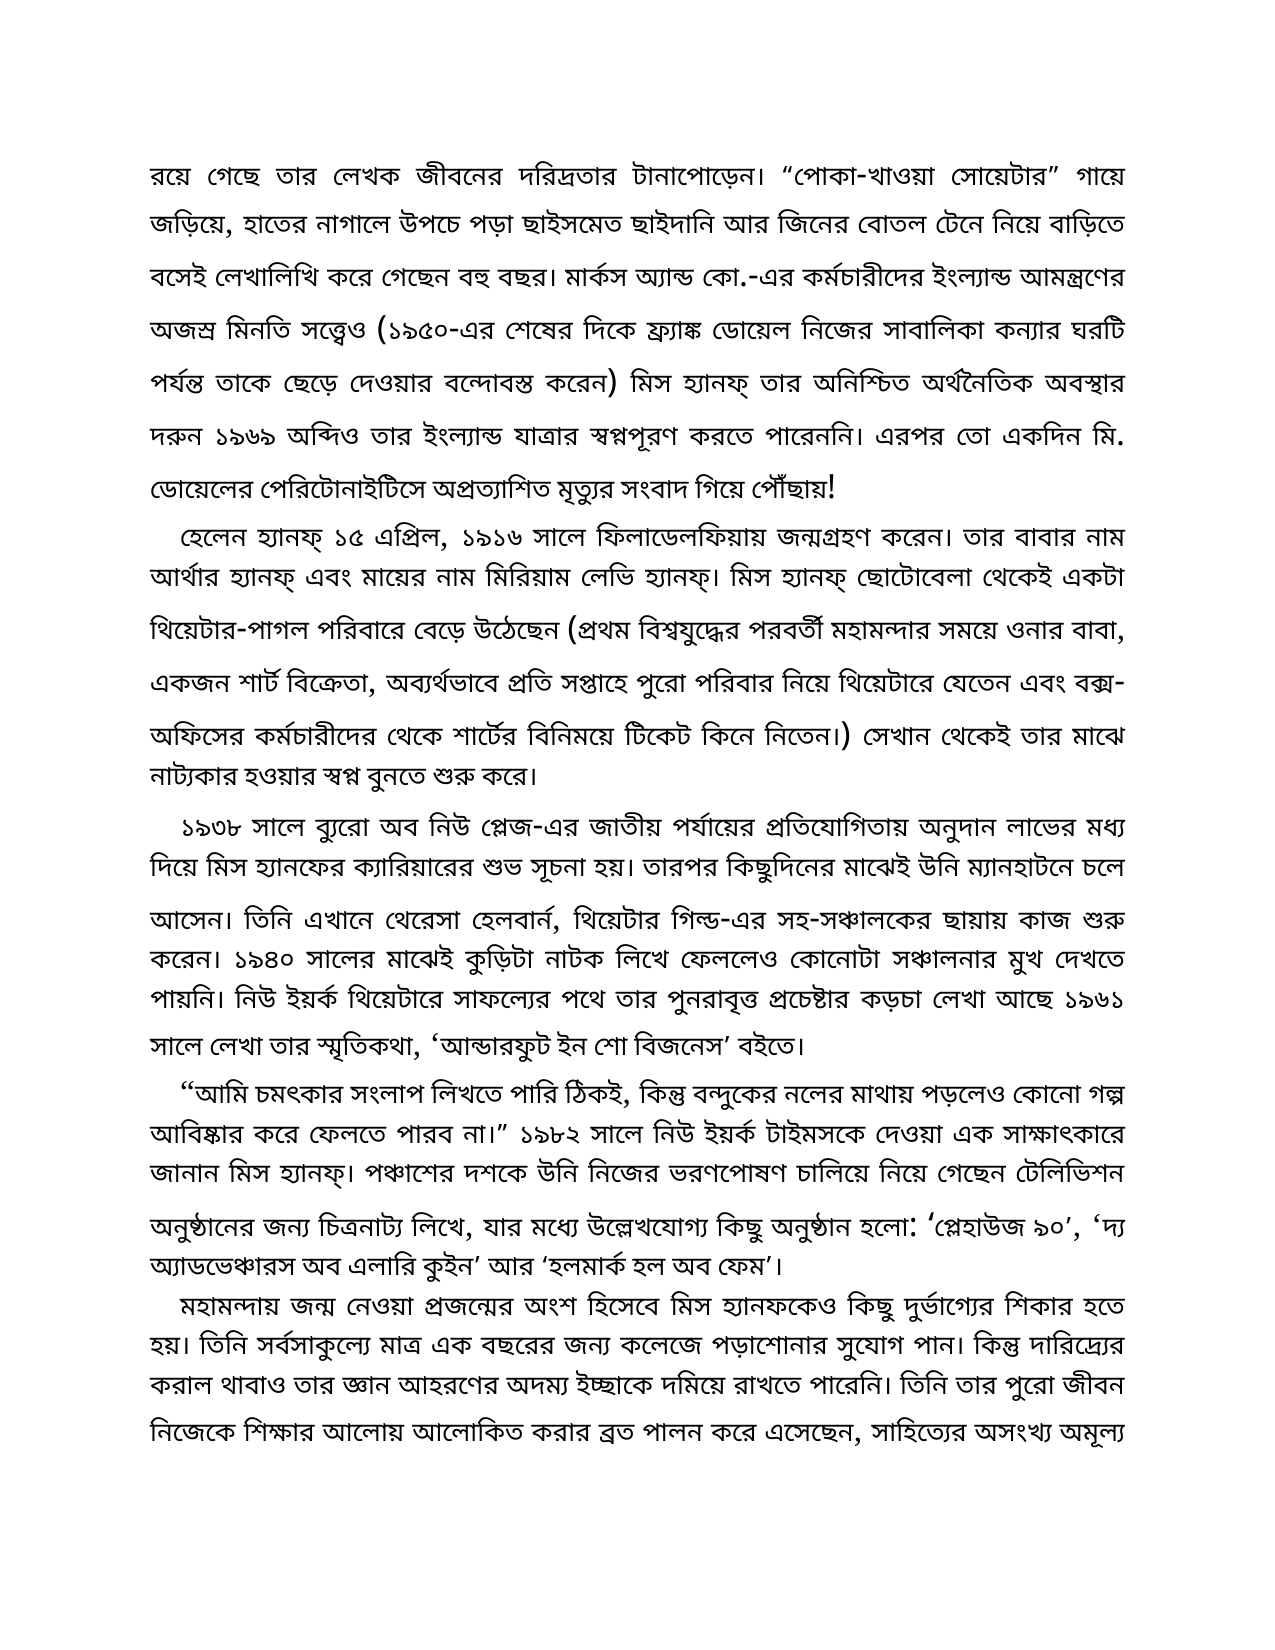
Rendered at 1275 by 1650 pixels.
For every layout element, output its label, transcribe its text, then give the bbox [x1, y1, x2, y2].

text হেলেন হ্যানফ্ ১৫ এপ্রিল, ১৯১৬ সালে ফিলাডেলফিয়ায় জন্মগ্রহণ করেন। তার বাবার নাম আর্থার হ্যানফ্ এবং মায়ের নাম মিরিয়াম লেভি হ্যানফ্। মিস হ্যানফ্ ছোটোবেলা থেকেই একটা থিয়েটার-পাগল পরিবারে বেড়ে উঠেছেন (প্রথম বিশ্বযুদ্ধের পরবর্তী মহামন্দার সময়ে ওনার বাবা, একজন শার্ট বিক্রেতা, অব্যর্থভাবে প্রতি সপ্তাহে পুরো পরিবার নিয়ে থিয়েটারে যেতেন এবং বক্স-অফিসের কর্মচারীদের থেকে শার্টের বিনিময়ে টিকেট কিনে নিতেন।) সেখান থেকেই তার মাঝে নাট্যকার হওয়ার স্বপ্ন বুনতে শুরু করে। [150, 516, 1125, 796]
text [150, 1291, 1125, 1452]
text ১৯৩৮ সালে ব্যুরো অব নিউ প্লেজ-এর জাতীয় পর্যায়ের প্রতিযোগিতায় অনুদান লাভের মধ্য দিয়ে মিস হ্যানফের ক্যারিয়ারের শুভ সূচনা হয়। তারপর কিছুদিনের মাঝেই উনি ম্যানহাটনে চলে আসেন। তিনি এখানে থেরেসা হেলবার্ন, থিয়েটার গিল্ড-এর সহ-সঞ্চালকের ছায়ায় কাজ শুরু করেন। ১৯৪০ সালের মাঝেই কুড়িটা নাটক লিখে ফেললেও কোনোটা সঞ্চালনার মুখ দেখতে পায়নি। নিউ ইয়র্ক থিয়েটারে সাফল্যের পথে তার পুনরাবৃত্ত প্রচেষ্টার কড়চা লেখা আছে ১৯৬১ সালে লেখা তার স্মৃতিকথা, ‘আন্ডারফুট ইন শো বিজনেস’ বইতে। [150, 801, 1125, 1066]
text “আমি চমৎকার সংলাপ লিখতে পারি ঠিকই, কিন্তু বন্দুকের নলের মাথায় পড়লেও কোনো গল্প আবিষ্কার করে ফেলতে পারব না।” ১৯৮২ সালে নিউ ইয়র্ক টাইমসকে দেওয়া এক সাক্ষাৎকারে জানান মিস হ্যানফ্। পঞ্চাশের দশকে উনি নিজের ভরণপোষণ চালিয়ে নিয়ে গেছেন টেলিভিশন অনুষ্ঠানের জন্য চিত্রনাট্য লিখে, যার মধ্যে উল্লেখযোগ্য কিছু অনুষ্ঠান হলো: ‘প্লেহাউজ ৯০’, ‘দ্য অ্যাডভেঞ্চারস অব এলারি কুইন’ আর ‘হলমার্ক হল অব ফেম’। [150, 1073, 1125, 1286]
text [150, 150, 1125, 509]
